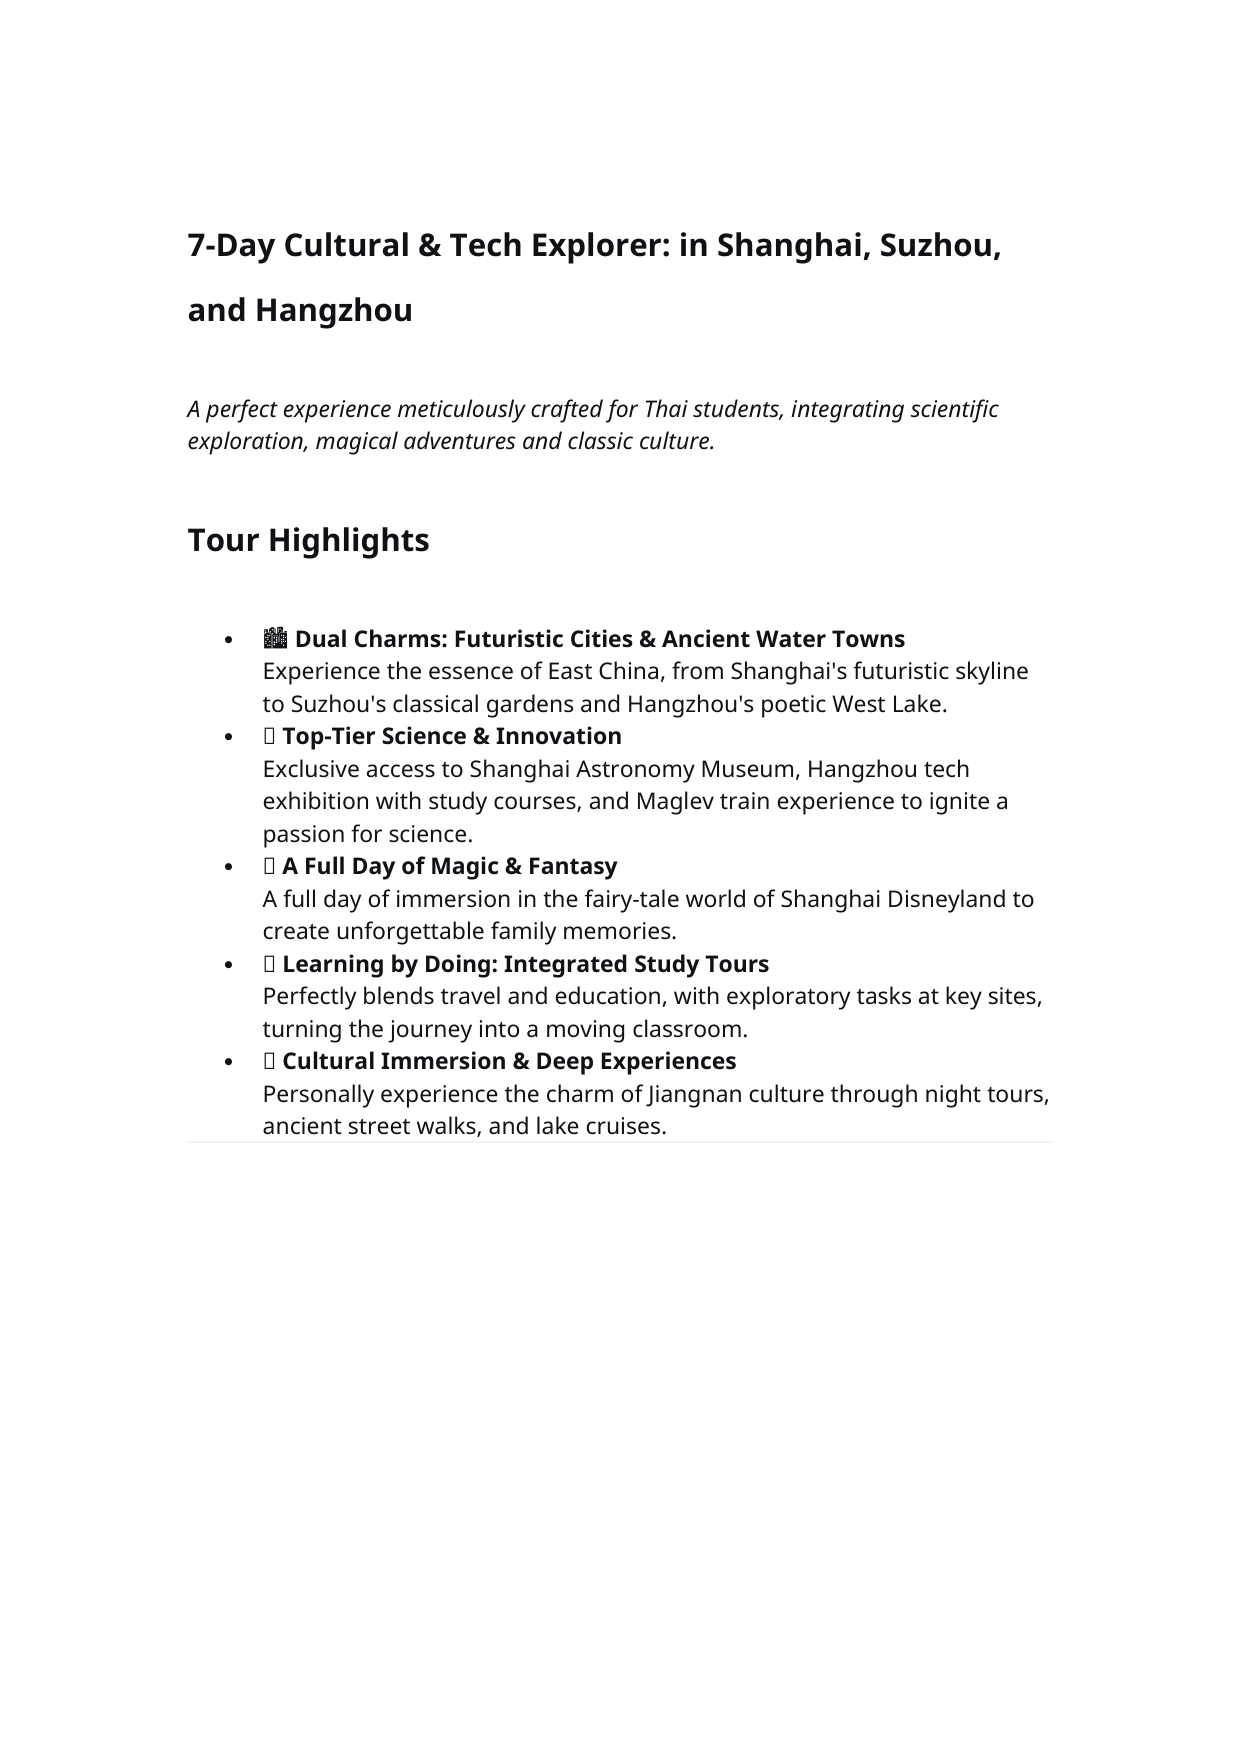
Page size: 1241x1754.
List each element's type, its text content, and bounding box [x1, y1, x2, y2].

list 🎡 A Full Day of Magic & Fantasy A full day of immersion in the fairy-tale world of Shanghai Disneyland to create unforgettable family memories. [225, 849, 1053, 947]
list 🧠 Learning by Doing: Integrated Study Tours Perfectly blends travel and education, with exploratory tasks at key sites, turning the journey into a moving classroom. [225, 947, 1053, 1044]
list 🏙️ Dual Charms: Futuristic Cities & Ancient Water Towns Experience the essence of East China, from Shanghai's futuristic skyline to Suzhou's classical gardens and Hangzhou's poetic West Lake. [225, 622, 1053, 719]
list 🏮 Cultural Immersion & Deep Experiences Personally experience the charm of Jiangnan culture through night tours, ancient street walks, and lake cruises. [225, 1044, 1053, 1141]
text A perfect experience meticulously crafted for Thai students, integrating scientific exploration, magical adventures and classic culture. [187, 392, 1053, 457]
text Tour Highlights [187, 507, 1053, 572]
list 🚀 Top-Tier Science & Innovation Exclusive access to Shanghai Astronomy Museum, Hangzhou tech exhibition with study courses, and Maglev train experience to ignite a passion for science. [225, 719, 1053, 849]
text 7-Day Cultural & Tech Explorer: in Shanghai, Suzhou, and Hangzhou [187, 212, 1053, 342]
